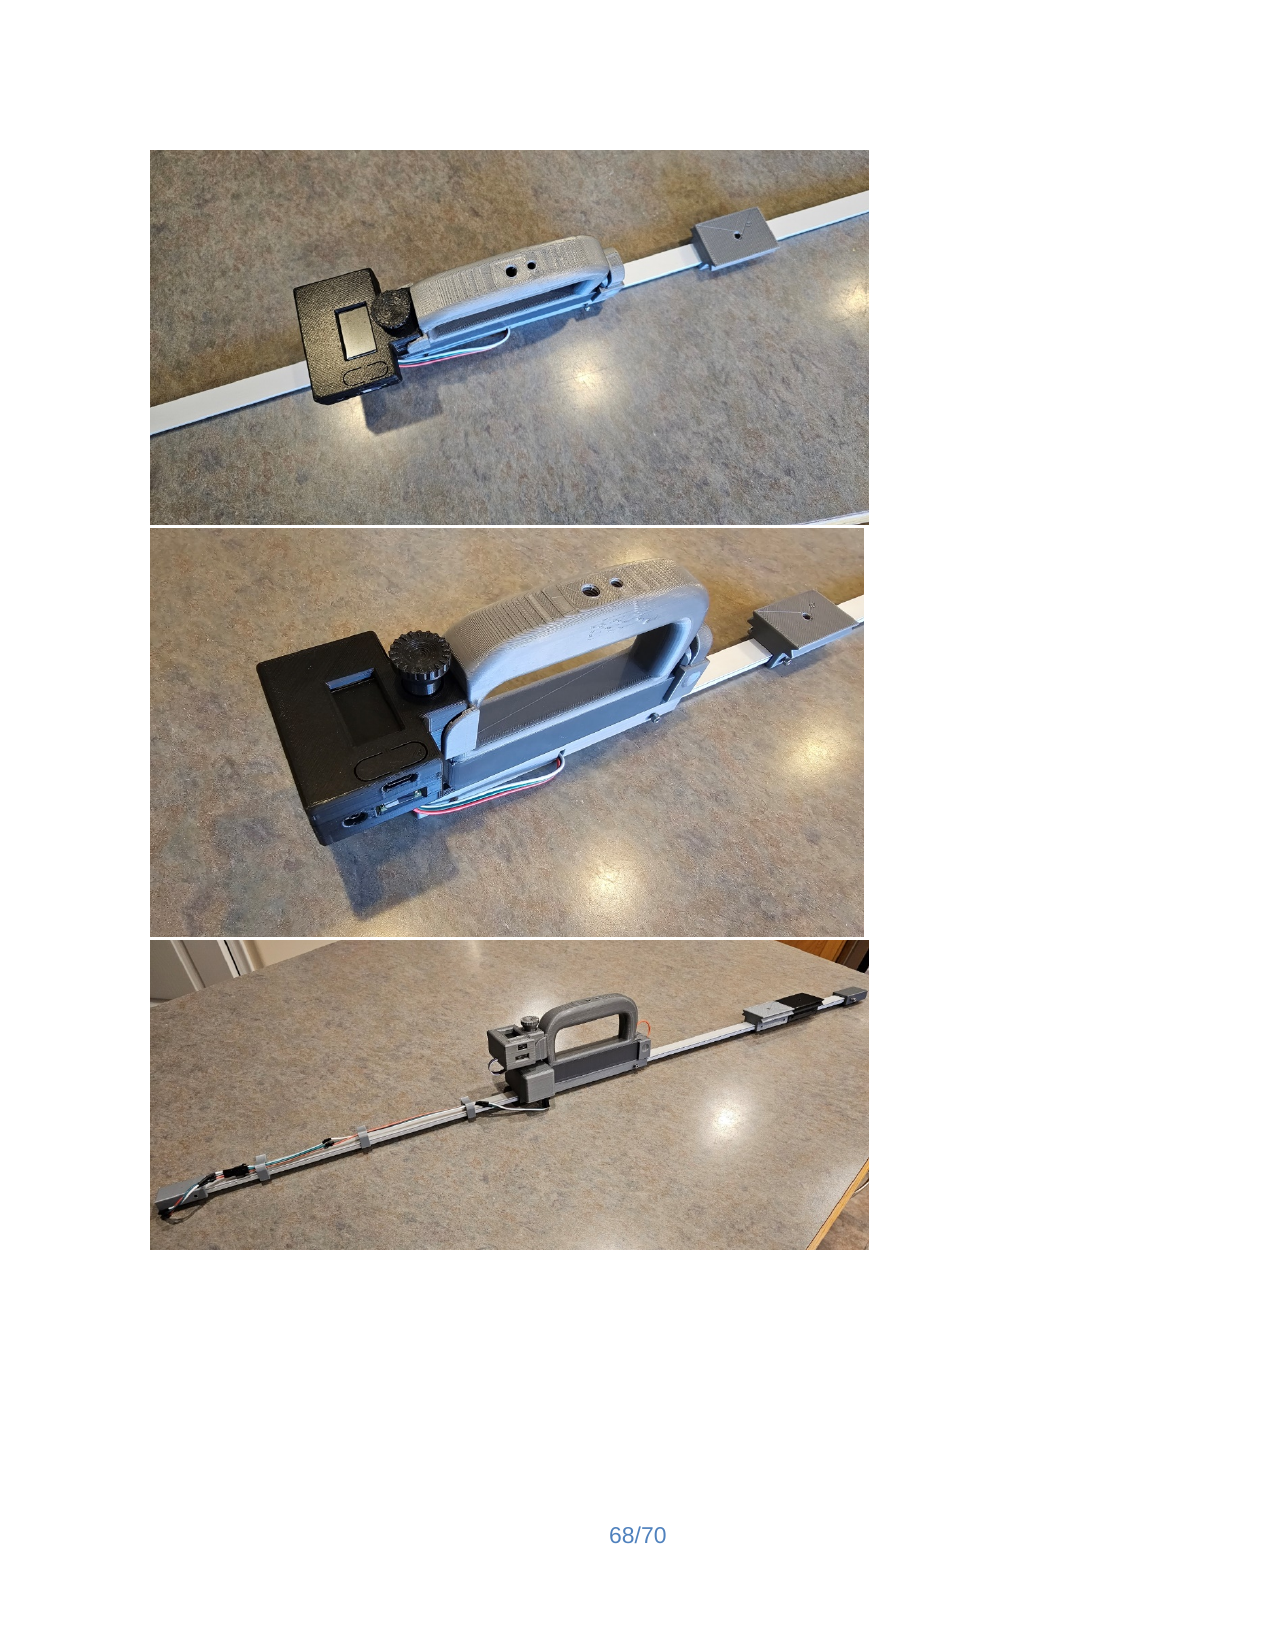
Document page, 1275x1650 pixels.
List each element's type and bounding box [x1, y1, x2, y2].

picture [150, 528, 864, 937]
picture [150, 940, 869, 1250]
picture [150, 150, 869, 525]
